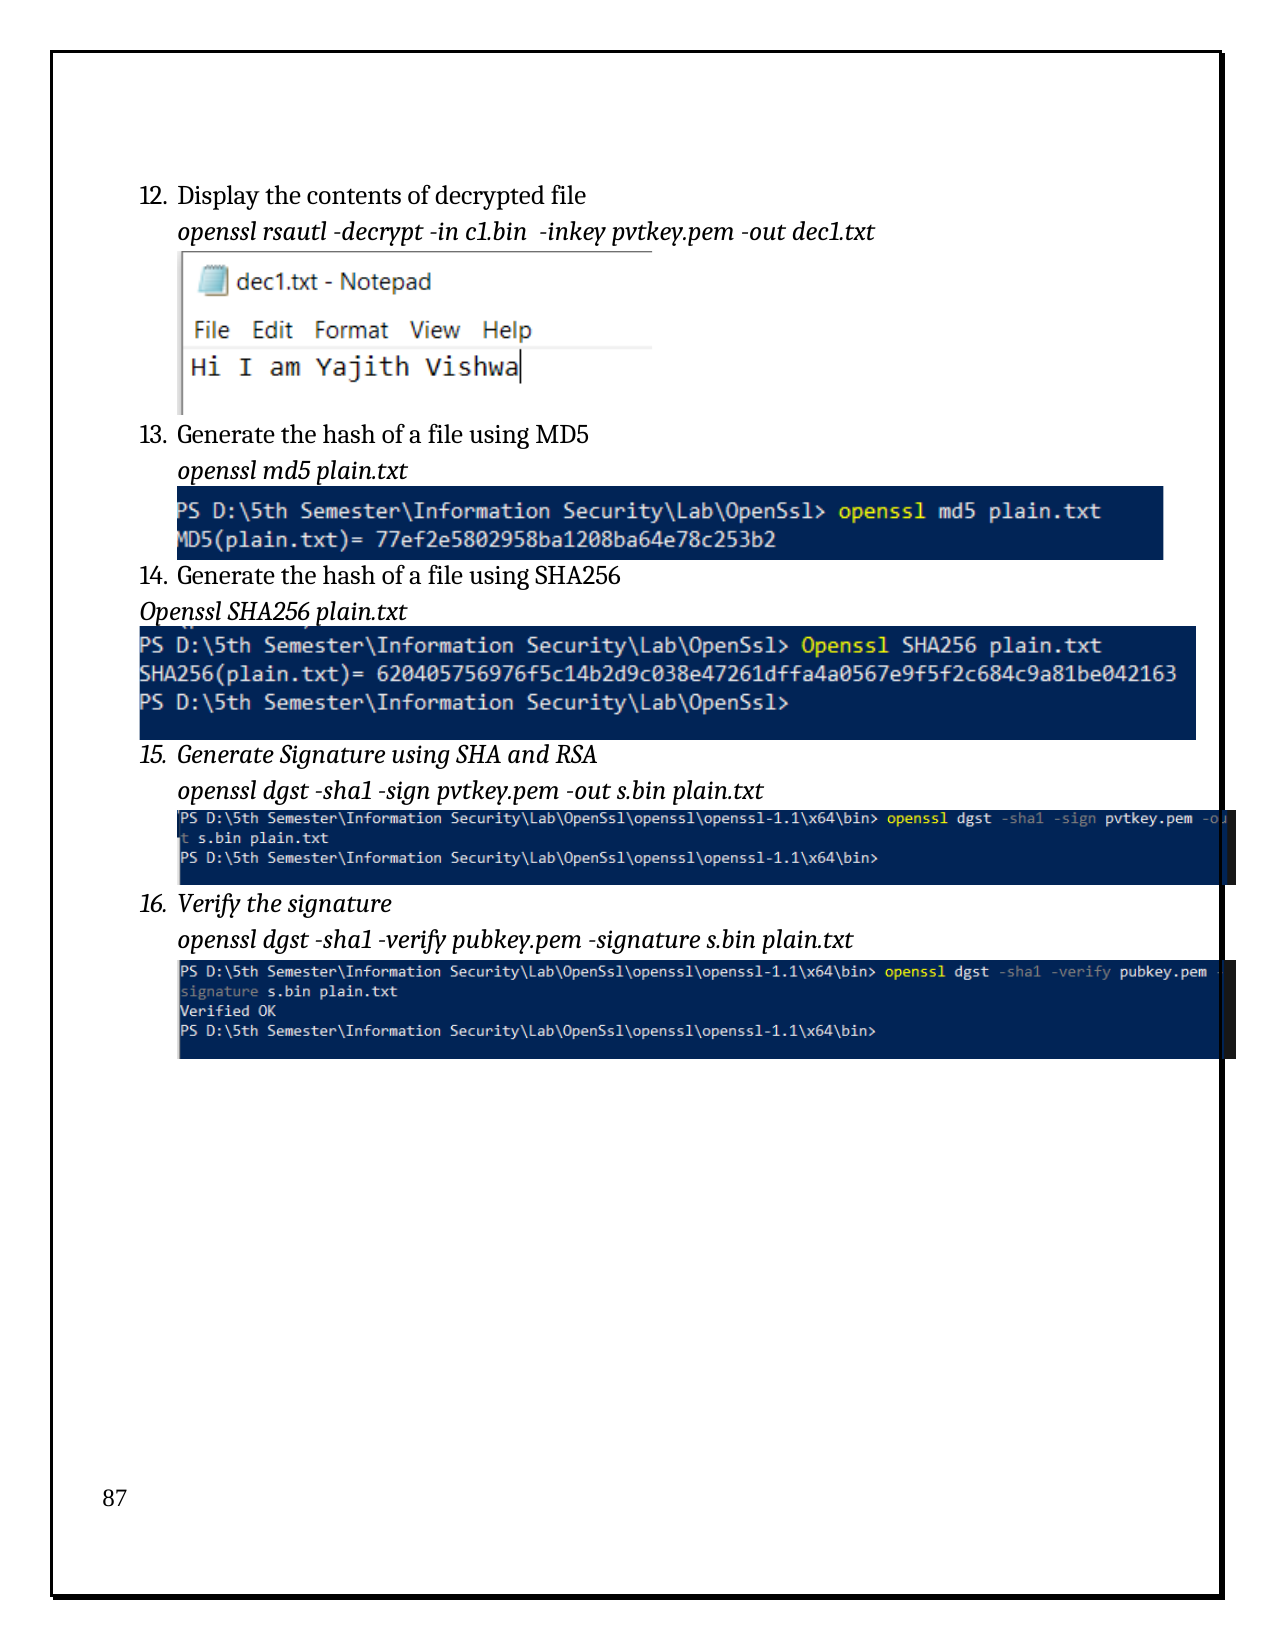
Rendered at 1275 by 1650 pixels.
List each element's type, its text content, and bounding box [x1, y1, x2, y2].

list Display the contents of decrypted file [139, 180, 1205, 211]
list Generate Signature using SHA and RSA [139, 739, 1205, 770]
picture [177, 486, 1164, 560]
picture [177, 810, 1219, 885]
list Generate the hash of a file using SHA256 [139, 560, 1205, 591]
list Verify the signature [139, 888, 1205, 920]
picture [177, 251, 653, 415]
list openssl rsautl -decrypt -in c1.bin -inkey pvtkey.pem -out dec1.txt [177, 216, 1205, 247]
picture [177, 960, 1219, 1059]
list Generate the hash of a file using MD5 [139, 419, 1205, 450]
list openssl dgst -sha1 -sign pvtkey.pem -out s.bin plain.txt [177, 775, 1205, 806]
picture [1222, 960, 1236, 1059]
picture [139, 626, 1196, 740]
list openssl dgst -sha1 -verify pubkey.pem -signature s.bin plain.txt [177, 924, 1205, 955]
text openssl md5 plain.txt [139, 455, 1205, 486]
text Openssl SHA256 plain.txt [139, 596, 1205, 627]
picture [1222, 810, 1236, 885]
